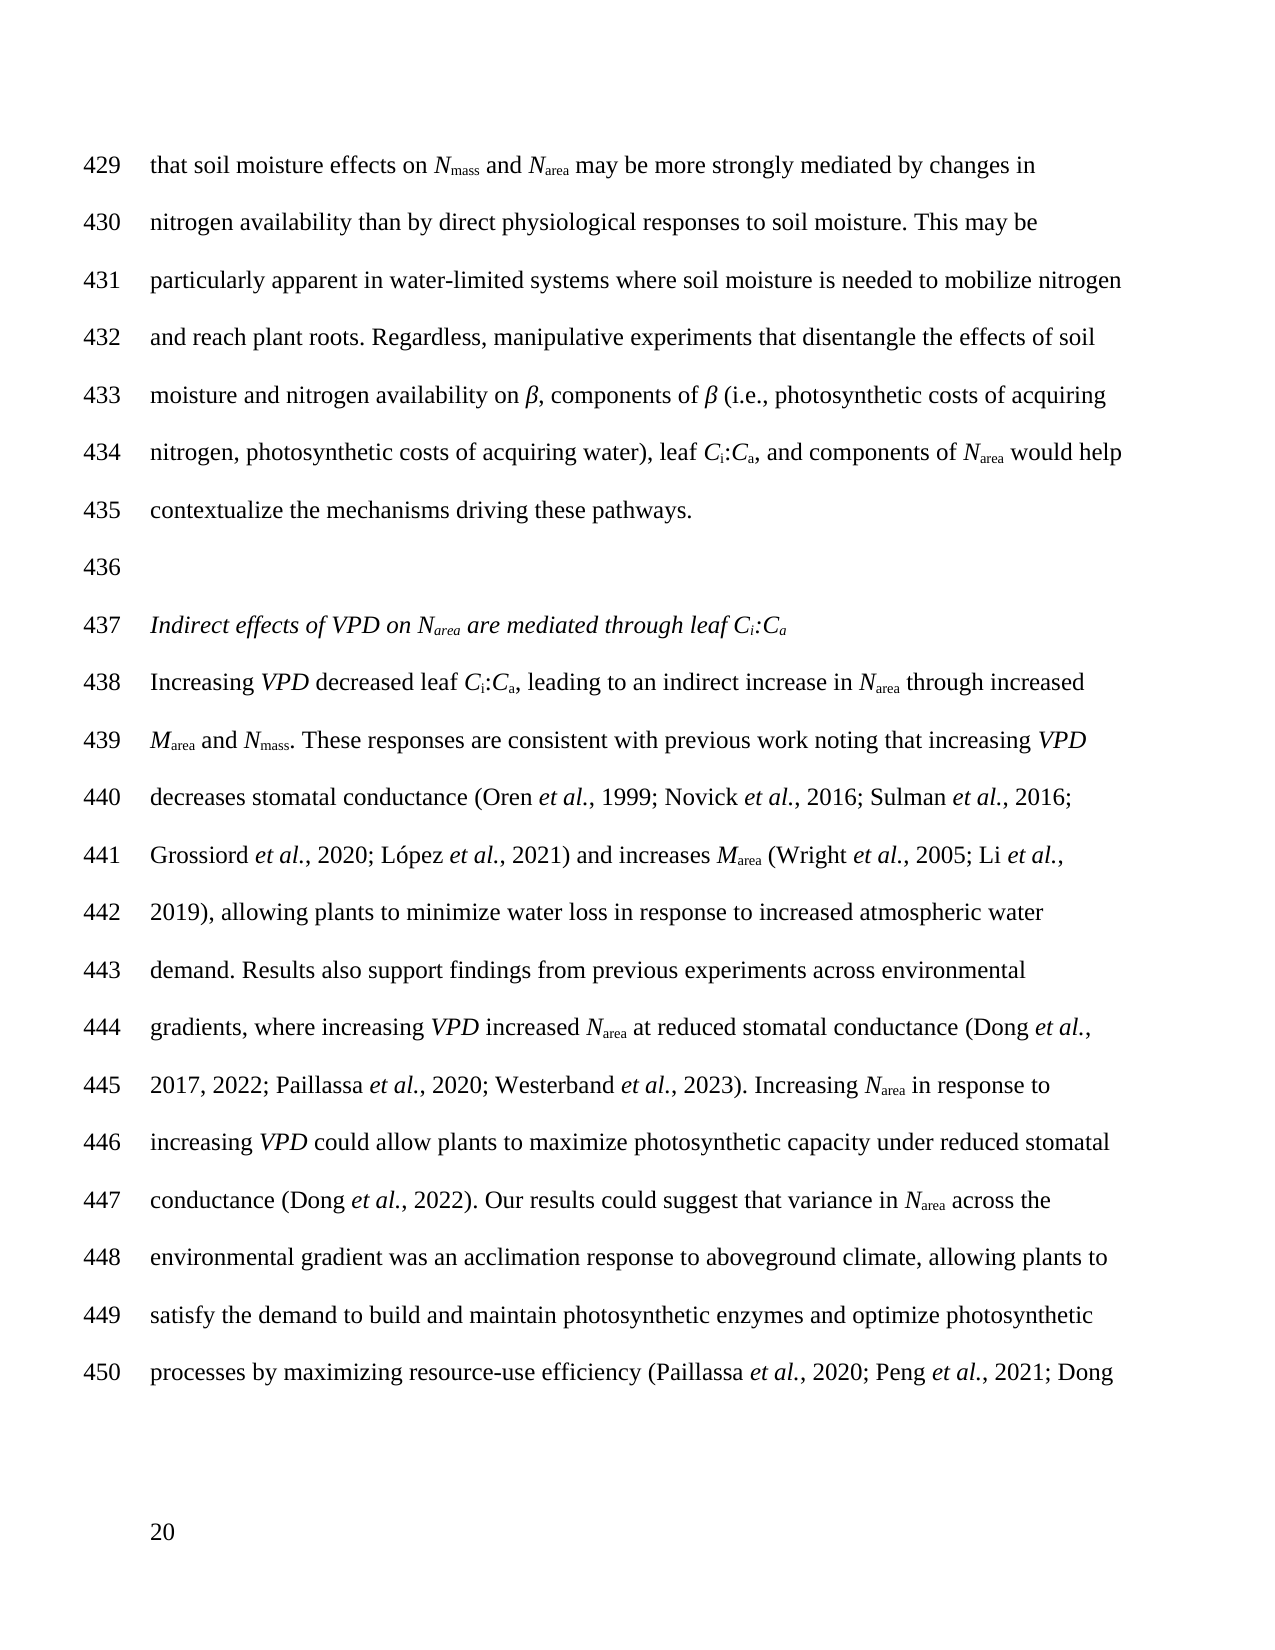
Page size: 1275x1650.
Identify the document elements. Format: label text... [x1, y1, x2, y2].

text Indirect effects of VPD on Narea are mediated through leaf Ci:Ca [150, 610, 1125, 639]
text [150, 667, 1125, 1386]
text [150, 150, 1125, 524]
